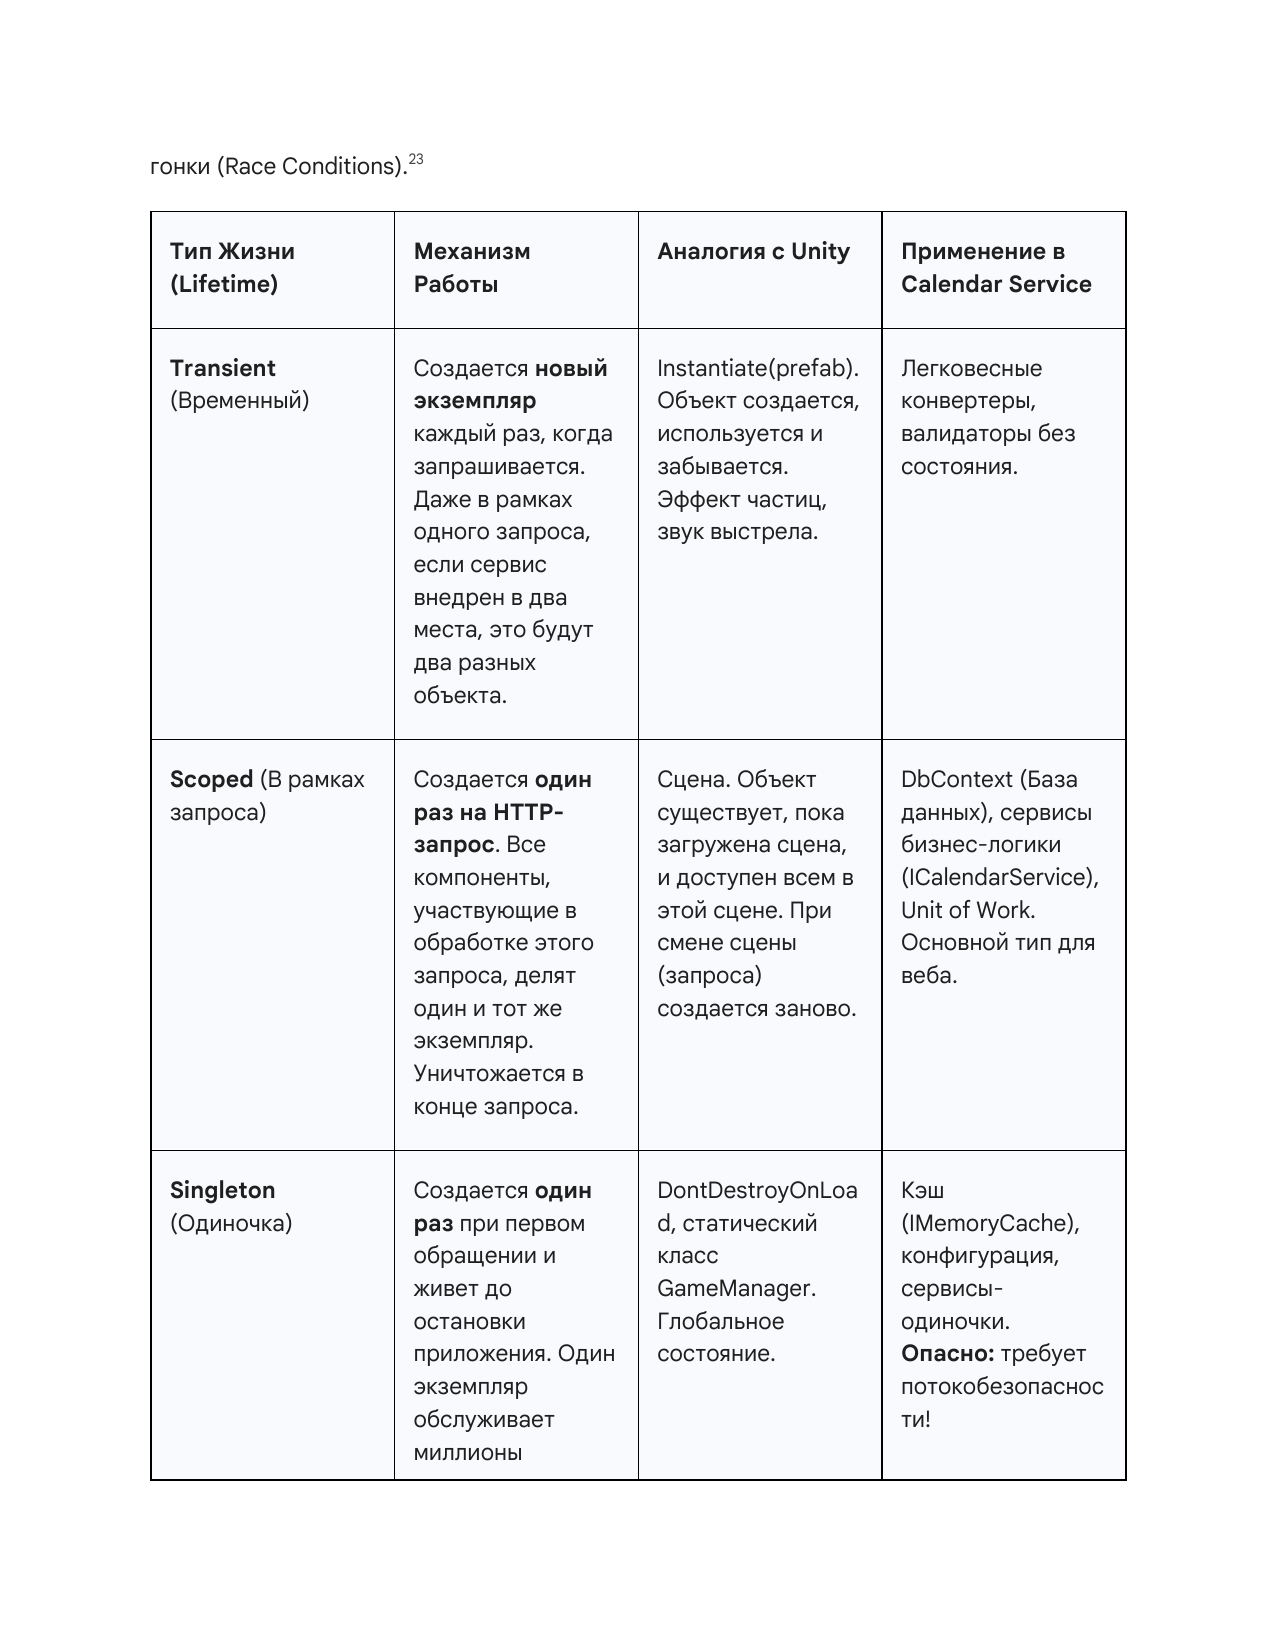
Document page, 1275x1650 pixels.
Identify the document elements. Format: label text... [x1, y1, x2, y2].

table_header Механизм Работы [395, 212, 638, 327]
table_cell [639, 1151, 881, 1479]
table_cell DbContext (База данных), сервисы бизнес-логики (ICalendarService), Unit of Work. Основной тип для веба. [883, 740, 1125, 1149]
table_header Тип Жизни (Lifetime) [152, 212, 394, 327]
table_header Применение в Calendar Service [883, 212, 1125, 327]
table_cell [152, 1151, 394, 1479]
table_cell Transient (Временный) [152, 329, 394, 738]
table_cell Сцена. Объект существует, пока загружена сцена, и доступен всем в этой сцене. При смене сцены (запроса) создается заново. [639, 740, 881, 1149]
table_cell Создается один раз на HTTP-запрос. Все компоненты, участвующие в обработке этого запроса, делят один и тот же экземпляр. Уничтожается в конце запроса. [395, 740, 638, 1149]
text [150, 150, 1125, 181]
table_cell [883, 1151, 1125, 1479]
table_cell Легковесные конвертеры, валидаторы без состояния. [883, 329, 1125, 738]
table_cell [395, 1151, 638, 1479]
table_cell Scoped (В рамках запроса) [152, 740, 394, 1149]
table_cell Instantiate(prefab). Объект создается, используется и забывается. Эффект частиц, звук выстрела. [639, 329, 881, 738]
table_cell Создается новый экземпляр каждый раз, когда запрашивается. Даже в рамках одного запроса, если сервис внедрен в два места, это будут два разных объекта. [395, 329, 638, 738]
table_header Аналогия с Unity [639, 212, 881, 327]
